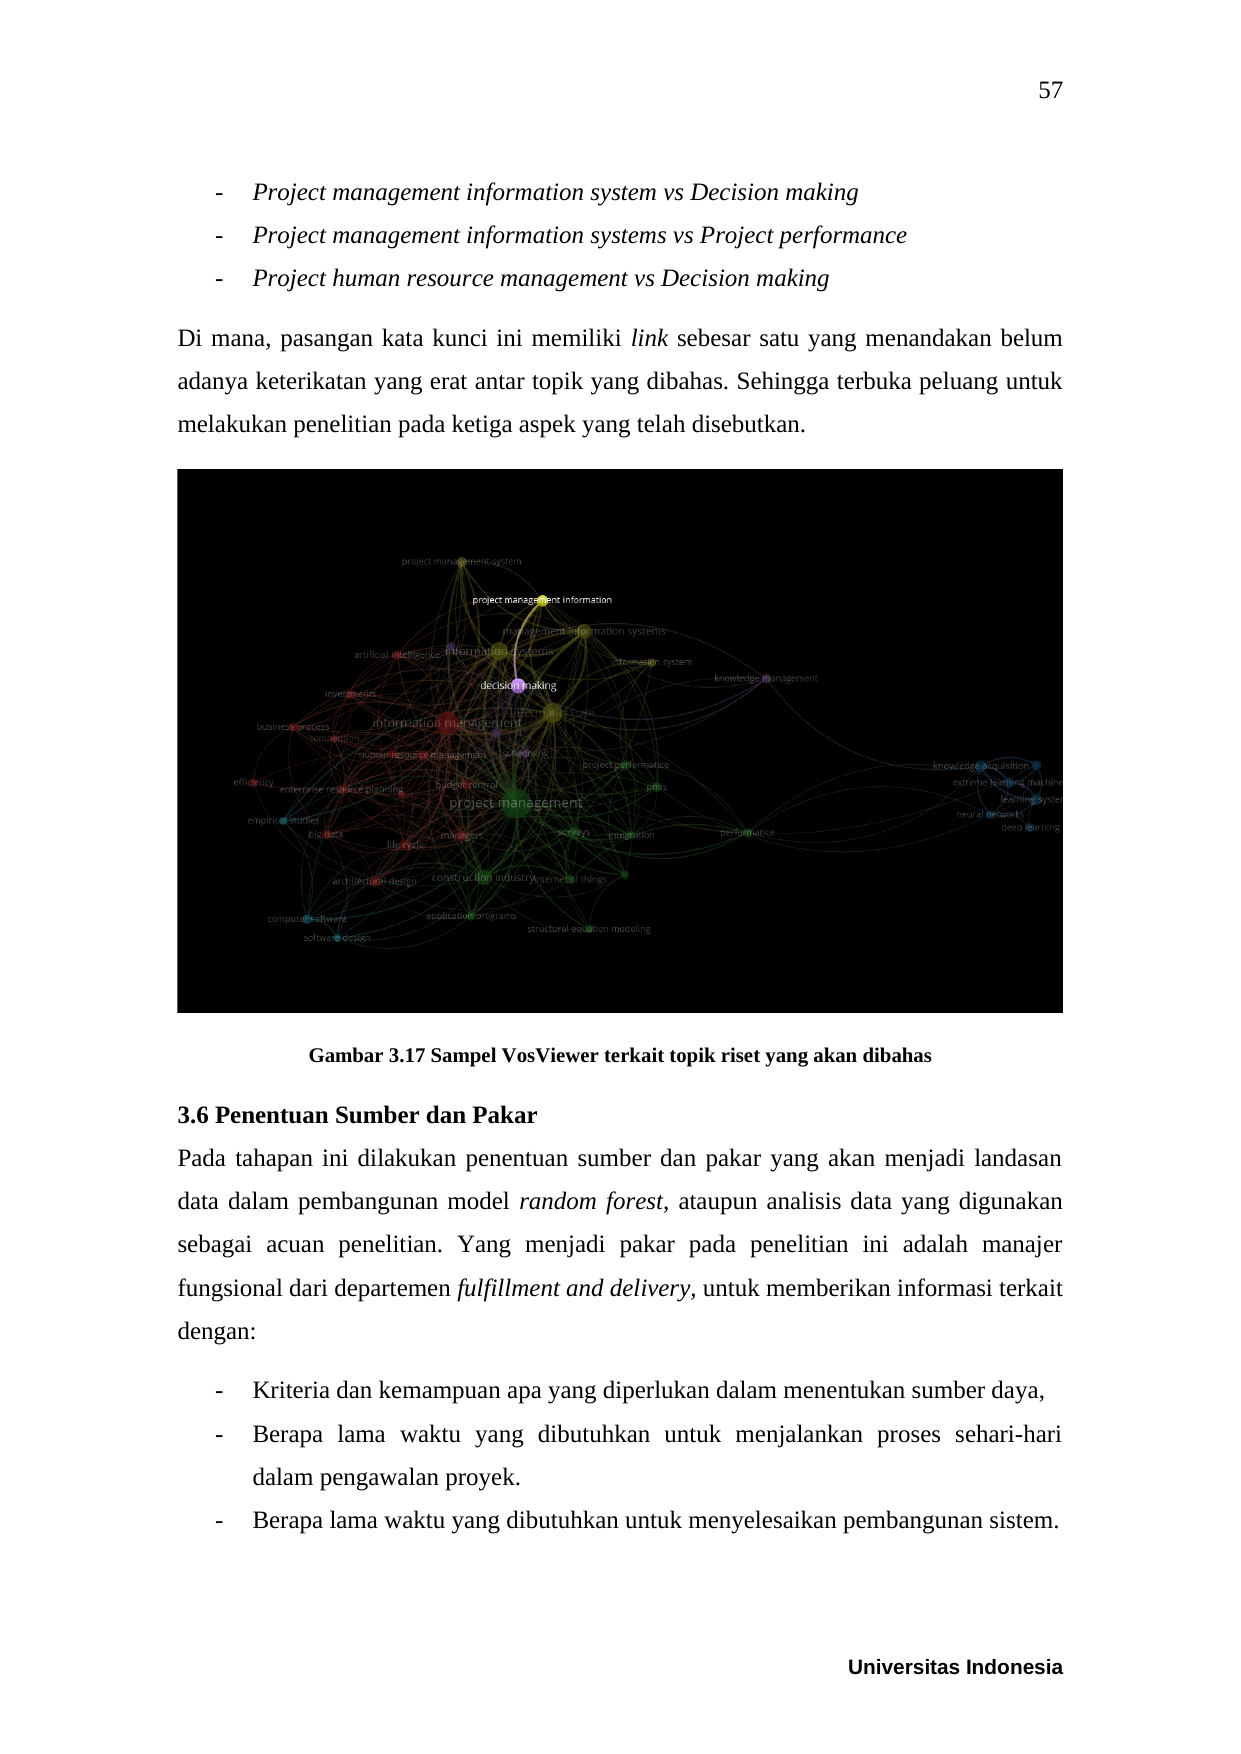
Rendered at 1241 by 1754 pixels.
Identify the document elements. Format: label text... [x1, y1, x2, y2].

text Di mana, pasangan kata kunci ini memiliki link sebesar satu yang menandakan belum adanya keterikatan yang erat antar topik yang dibahas. Sehingga terbuka peluang untuk melakukan penelitian pada ketiga aspek yang telah disebutkan. [177, 323, 1063, 438]
list Project management information system vs Decision making [215, 177, 1063, 206]
list Project management information systems vs Project performance [215, 220, 1063, 249]
subtitle Penentuan Sumber dan Pakar [177, 1100, 1063, 1129]
list Berapa lama waktu yang dibutuhkan untuk menyelesaikan pembangunan sistem. [215, 1505, 1063, 1534]
list Berapa lama waktu yang dibutuhkan untuk menjalankan proses sehari-hari dalam pengawalan proyek. [215, 1419, 1063, 1491]
list Project human resource management vs Decision making [215, 263, 1063, 292]
text Pada tahapan ini dilakukan penentuan sumber dan pakar yang akan menjadi landasan data dalam pembangunan model random forest, ataupun analisis data yang digunakan sebagai acuan penelitian. Yang menjadi pakar pada penelitian ini adalah manajer fungsional dari departemen fulfillment and delivery, untuk memberikan informasi terkait dengan: [177, 1143, 1063, 1344]
list Kriteria dan kemampuan apa yang diperlukan dalam menentukan sumber daya, [215, 1376, 1063, 1404]
picture [177, 469, 1063, 1013]
